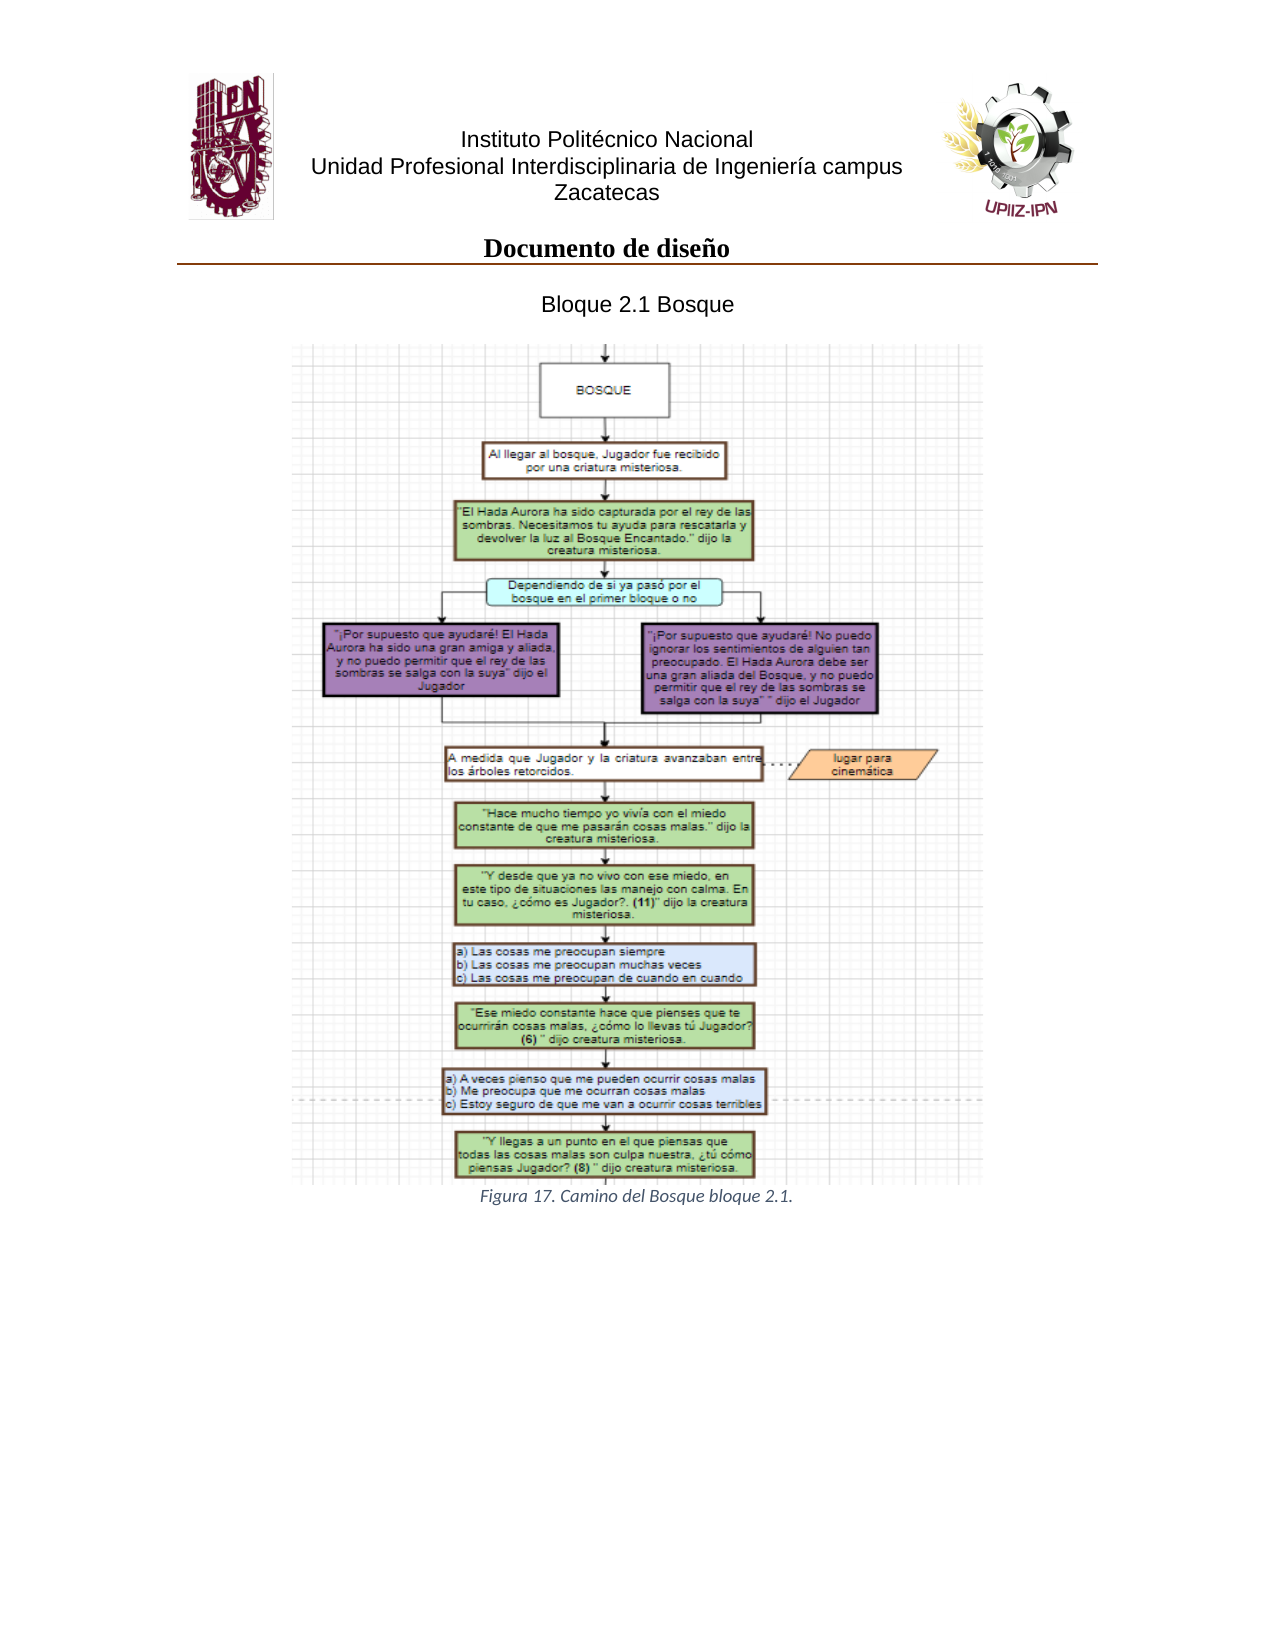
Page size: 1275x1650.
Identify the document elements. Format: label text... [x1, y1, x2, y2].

text Figura 17. Camino del Bosque bloque 2.1. [177, 1184, 1098, 1207]
text Bloque 2.1 Bosque [177, 291, 1098, 318]
picture [936, 73, 1083, 223]
picture [291, 344, 984, 1185]
picture [188, 73, 274, 220]
